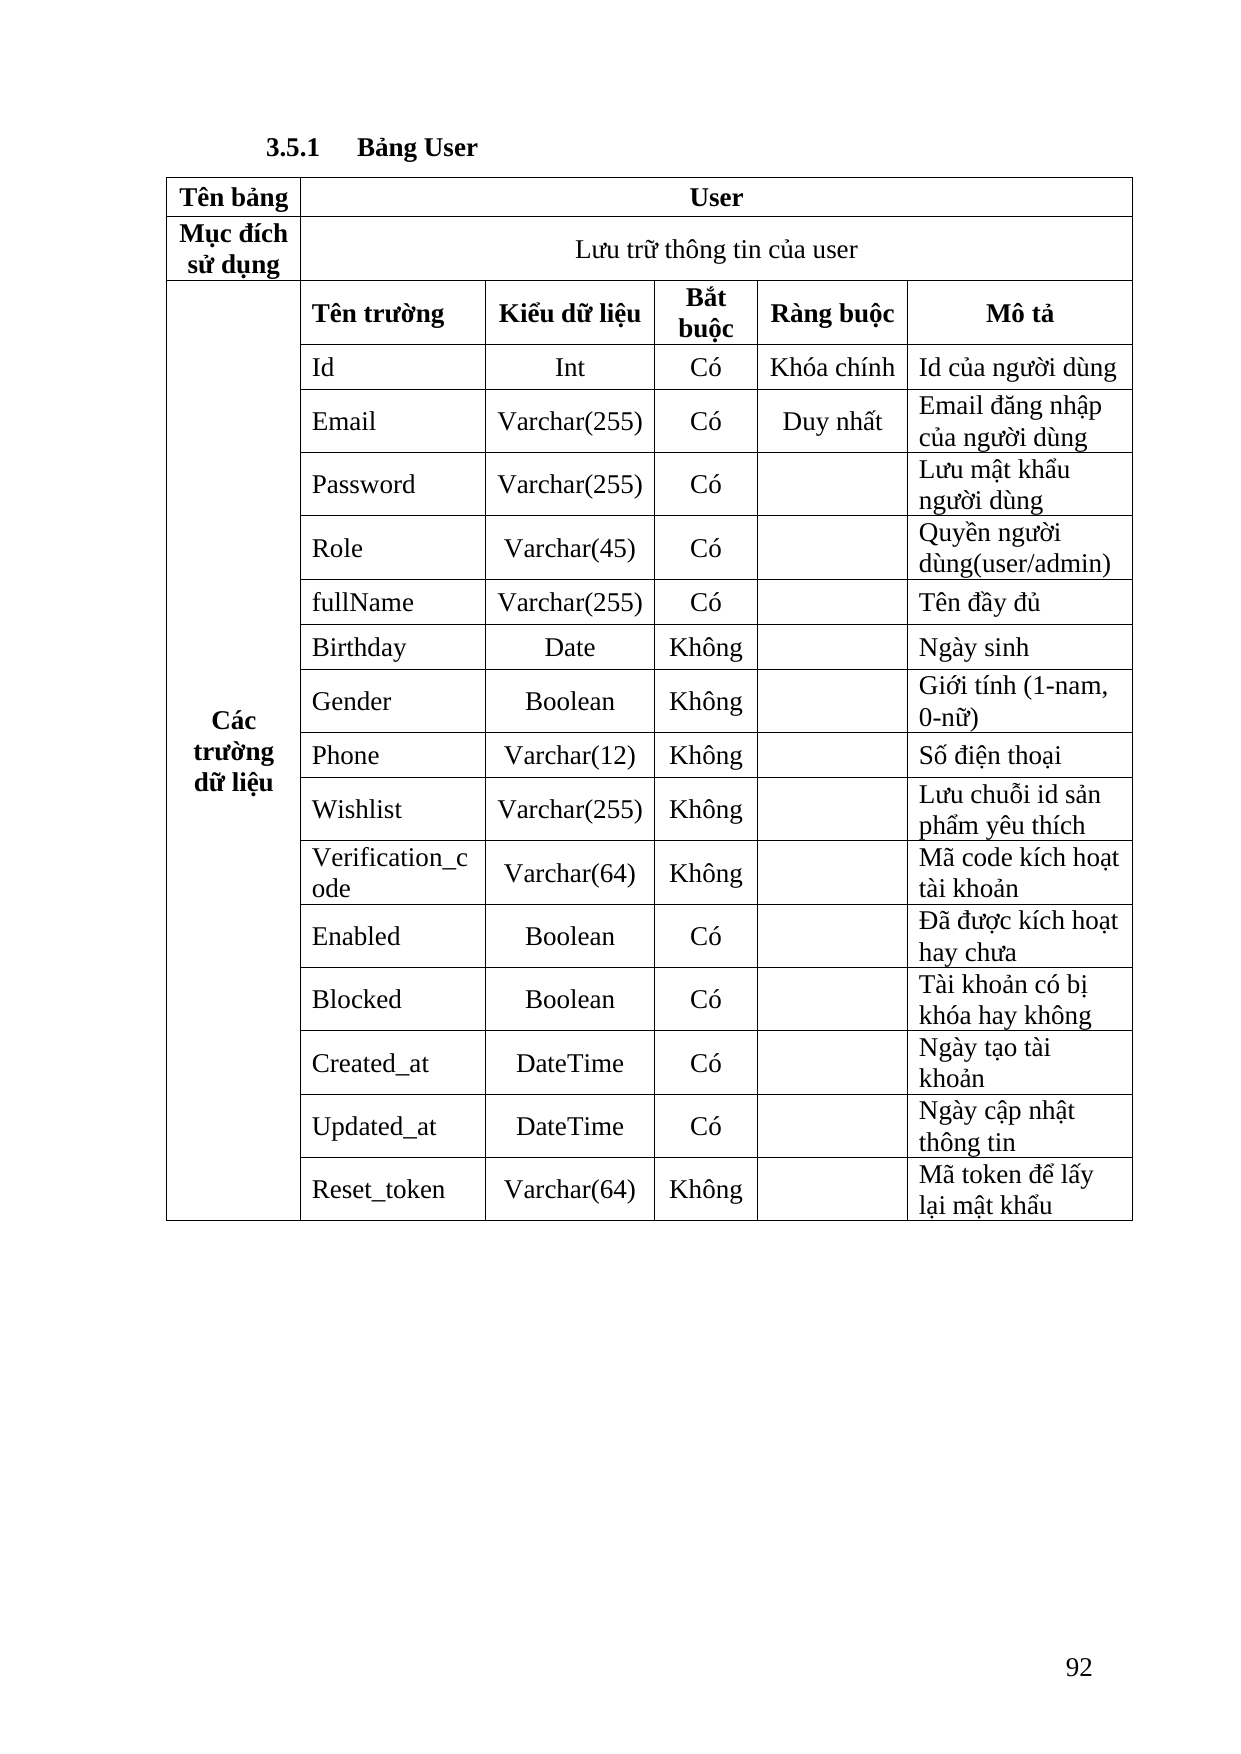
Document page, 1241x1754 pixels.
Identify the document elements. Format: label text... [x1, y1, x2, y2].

table_cell [758, 1031, 907, 1093]
table_cell Lưu mật khẩu người dùng [908, 453, 1132, 515]
table_cell Không [655, 670, 757, 732]
table_cell [758, 453, 907, 515]
table_cell [758, 1158, 907, 1220]
table_cell [758, 625, 907, 668]
table_cell Varchar(255) [486, 580, 654, 623]
table_cell Có [655, 345, 757, 388]
table_cell Kiểu dữ liệu [486, 281, 654, 343]
table_cell Varchar(255) [486, 778, 654, 840]
table_cell Không [655, 1158, 757, 1220]
table_cell Varchar(64) [486, 1158, 654, 1220]
table_cell Id [301, 345, 485, 388]
table_cell Có [655, 1031, 757, 1093]
table_cell Updated_at [301, 1095, 485, 1157]
table_cell [758, 1095, 907, 1157]
table_cell DateTime [486, 1031, 654, 1093]
table_cell DateTime [486, 1095, 654, 1157]
table_cell Email đăng nhập của người dùng [908, 390, 1132, 452]
table_cell Khóa chính [758, 345, 907, 388]
table_cell [758, 905, 907, 967]
table_cell Tên trường [301, 281, 485, 343]
table_cell Mục đích sử dụng [167, 217, 300, 280]
table_cell Bắt buộc [655, 281, 757, 343]
table_cell [758, 733, 907, 777]
table_cell Boolean [486, 670, 654, 732]
table_cell Wishlist [301, 778, 485, 840]
table_cell [758, 516, 907, 578]
table_cell Varchar(12) [486, 733, 654, 777]
table_cell [758, 670, 907, 732]
table_cell Các trường dữ liệu [167, 281, 300, 1220]
table_cell [758, 841, 907, 903]
table_cell Tên đầy đủ [908, 580, 1132, 623]
table_cell Varchar(255) [486, 390, 654, 452]
table_cell Có [655, 580, 757, 623]
table_cell Không [655, 625, 757, 668]
table_cell Có [655, 905, 757, 967]
table_cell Blocked [301, 968, 485, 1030]
table_cell Số điện thoại [908, 733, 1132, 777]
table_cell Birthday [301, 625, 485, 668]
table_cell Email [301, 390, 485, 452]
table_cell Enabled [301, 905, 485, 967]
table_cell Boolean [486, 968, 654, 1030]
table_cell [758, 778, 907, 840]
table_cell Không [655, 733, 757, 777]
table_cell Date [486, 625, 654, 668]
table_cell Mã token để lấy lại mật khẩu [908, 1158, 1132, 1220]
table_cell Gender [301, 670, 485, 732]
table_header User [301, 178, 1132, 216]
table_cell Boolean [486, 905, 654, 967]
table_cell Đã được kích hoạt hay chưa [908, 905, 1132, 967]
table_cell Duy nhất [758, 390, 907, 452]
table_cell Không [655, 841, 757, 903]
table_header Tên bảng [167, 178, 300, 216]
table_cell Role [301, 516, 485, 578]
table_cell Có [655, 968, 757, 1030]
table_cell Tài khoản có bị khóa hay không [908, 968, 1132, 1030]
table_cell Có [655, 453, 757, 515]
table_cell Password [301, 453, 485, 515]
table_cell [758, 968, 907, 1030]
table_cell Id của người dùng [908, 345, 1132, 388]
table_cell Reset_token [301, 1158, 485, 1220]
table_cell Ngày cập nhật thông tin [908, 1095, 1132, 1157]
table_cell Lưu trữ thông tin của user [301, 217, 1132, 280]
table_cell Ngày tạo tài khoản [908, 1031, 1132, 1093]
table_cell Int [486, 345, 654, 388]
table_cell Verification_code [301, 841, 485, 903]
table_cell Giới tính (1-nam, 0-nữ) [908, 670, 1132, 732]
table_cell Varchar(45) [486, 516, 654, 578]
table_cell Created_at [301, 1031, 485, 1093]
table_cell Varchar(64) [486, 841, 654, 903]
table_cell Mô tả [908, 281, 1132, 343]
table_cell Varchar(255) [486, 453, 654, 515]
subtitle Bảng User [266, 131, 1092, 162]
table_cell [758, 580, 907, 623]
table_cell Mã code kích hoạt tài khoản [908, 841, 1132, 903]
table_cell Lưu chuỗi id sản phẩm yêu thích [908, 778, 1132, 840]
table_cell Không [655, 778, 757, 840]
table_cell Ràng buộc [758, 281, 907, 343]
table_cell Có [655, 516, 757, 578]
table_cell Phone [301, 733, 485, 777]
table_cell Ngày sinh [908, 625, 1132, 668]
table_cell Quyền người dùng(user/admin) [908, 516, 1132, 578]
table_cell fullName [301, 580, 485, 623]
table_cell Có [655, 390, 757, 452]
table_cell Có [655, 1095, 757, 1157]
